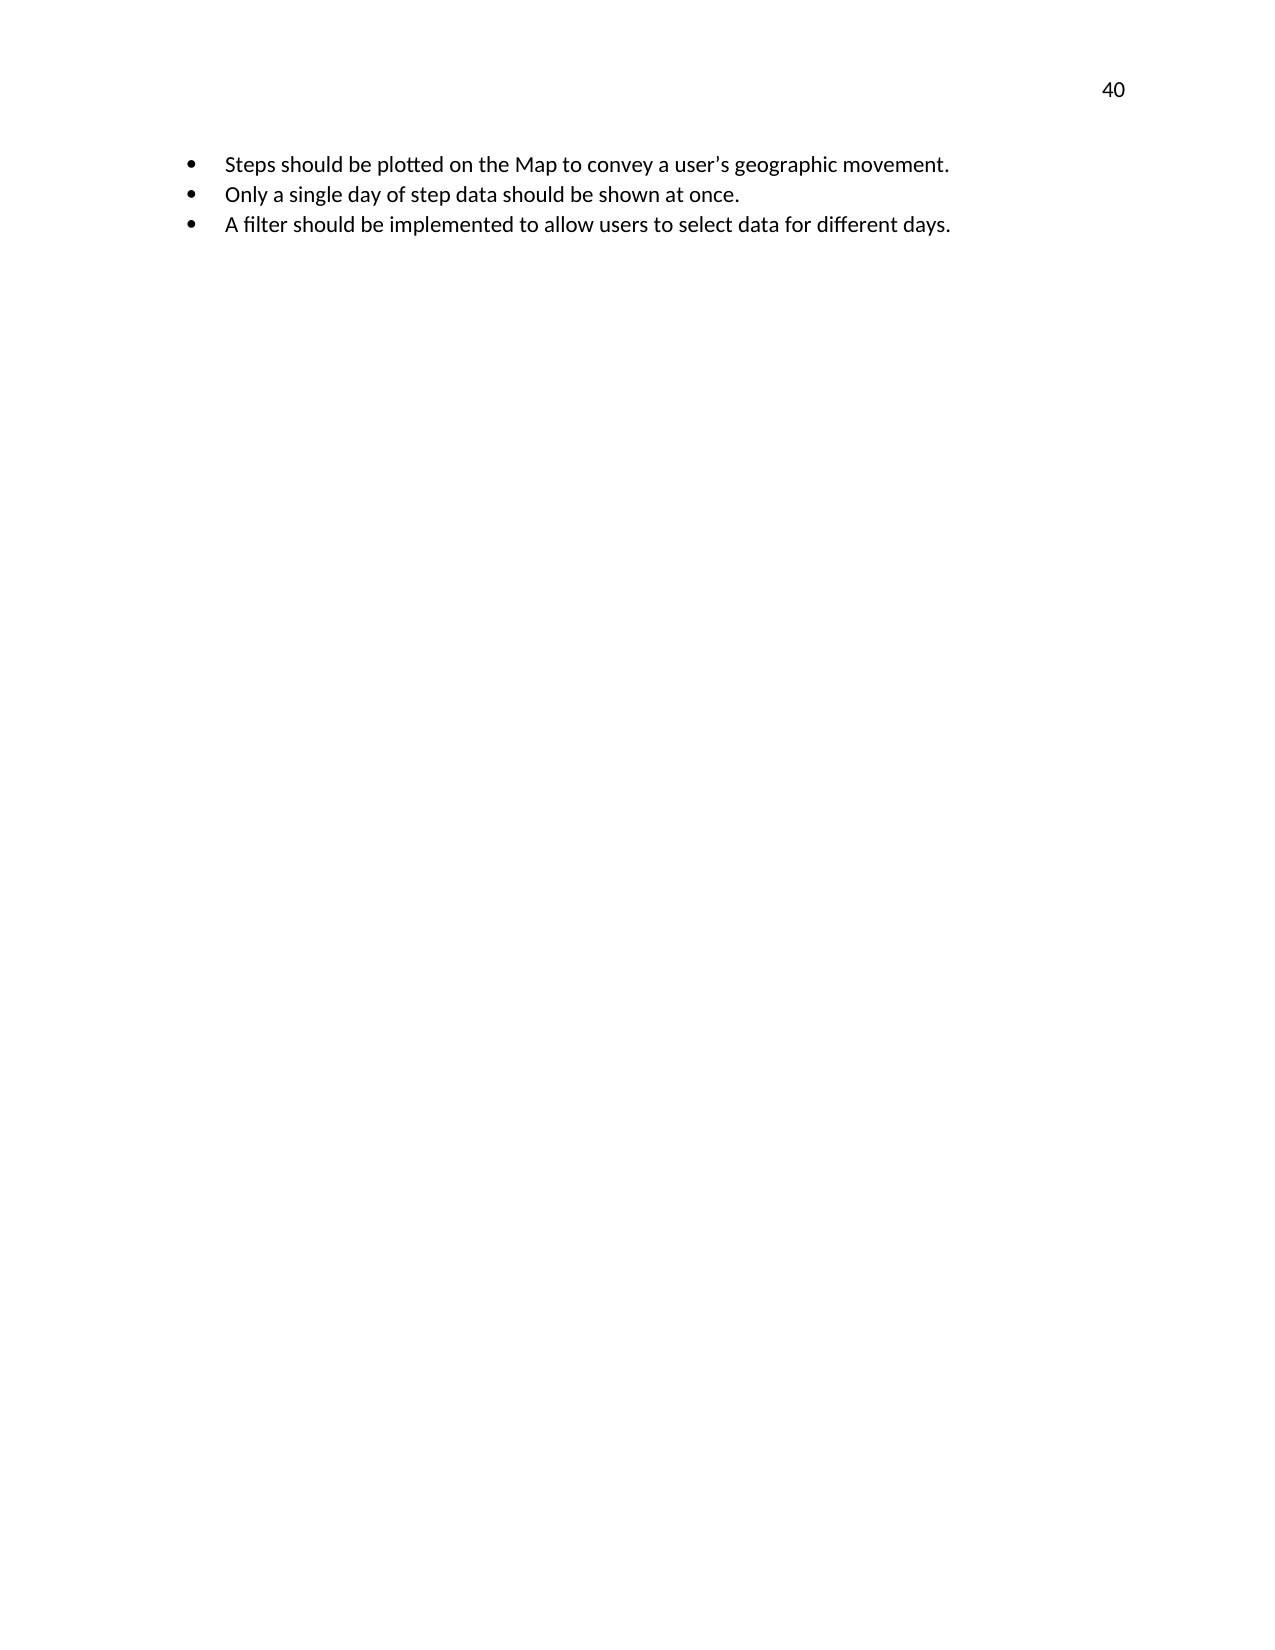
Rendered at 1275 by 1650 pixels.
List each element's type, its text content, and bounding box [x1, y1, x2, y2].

list Only a single day of step data should be shown at once. [187, 180, 1125, 208]
list Steps should be plotted on the Map to convey a user’s geographic movement. [187, 150, 1125, 178]
list A filter should be implemented to allow users to select data for different days. [187, 210, 1125, 238]
